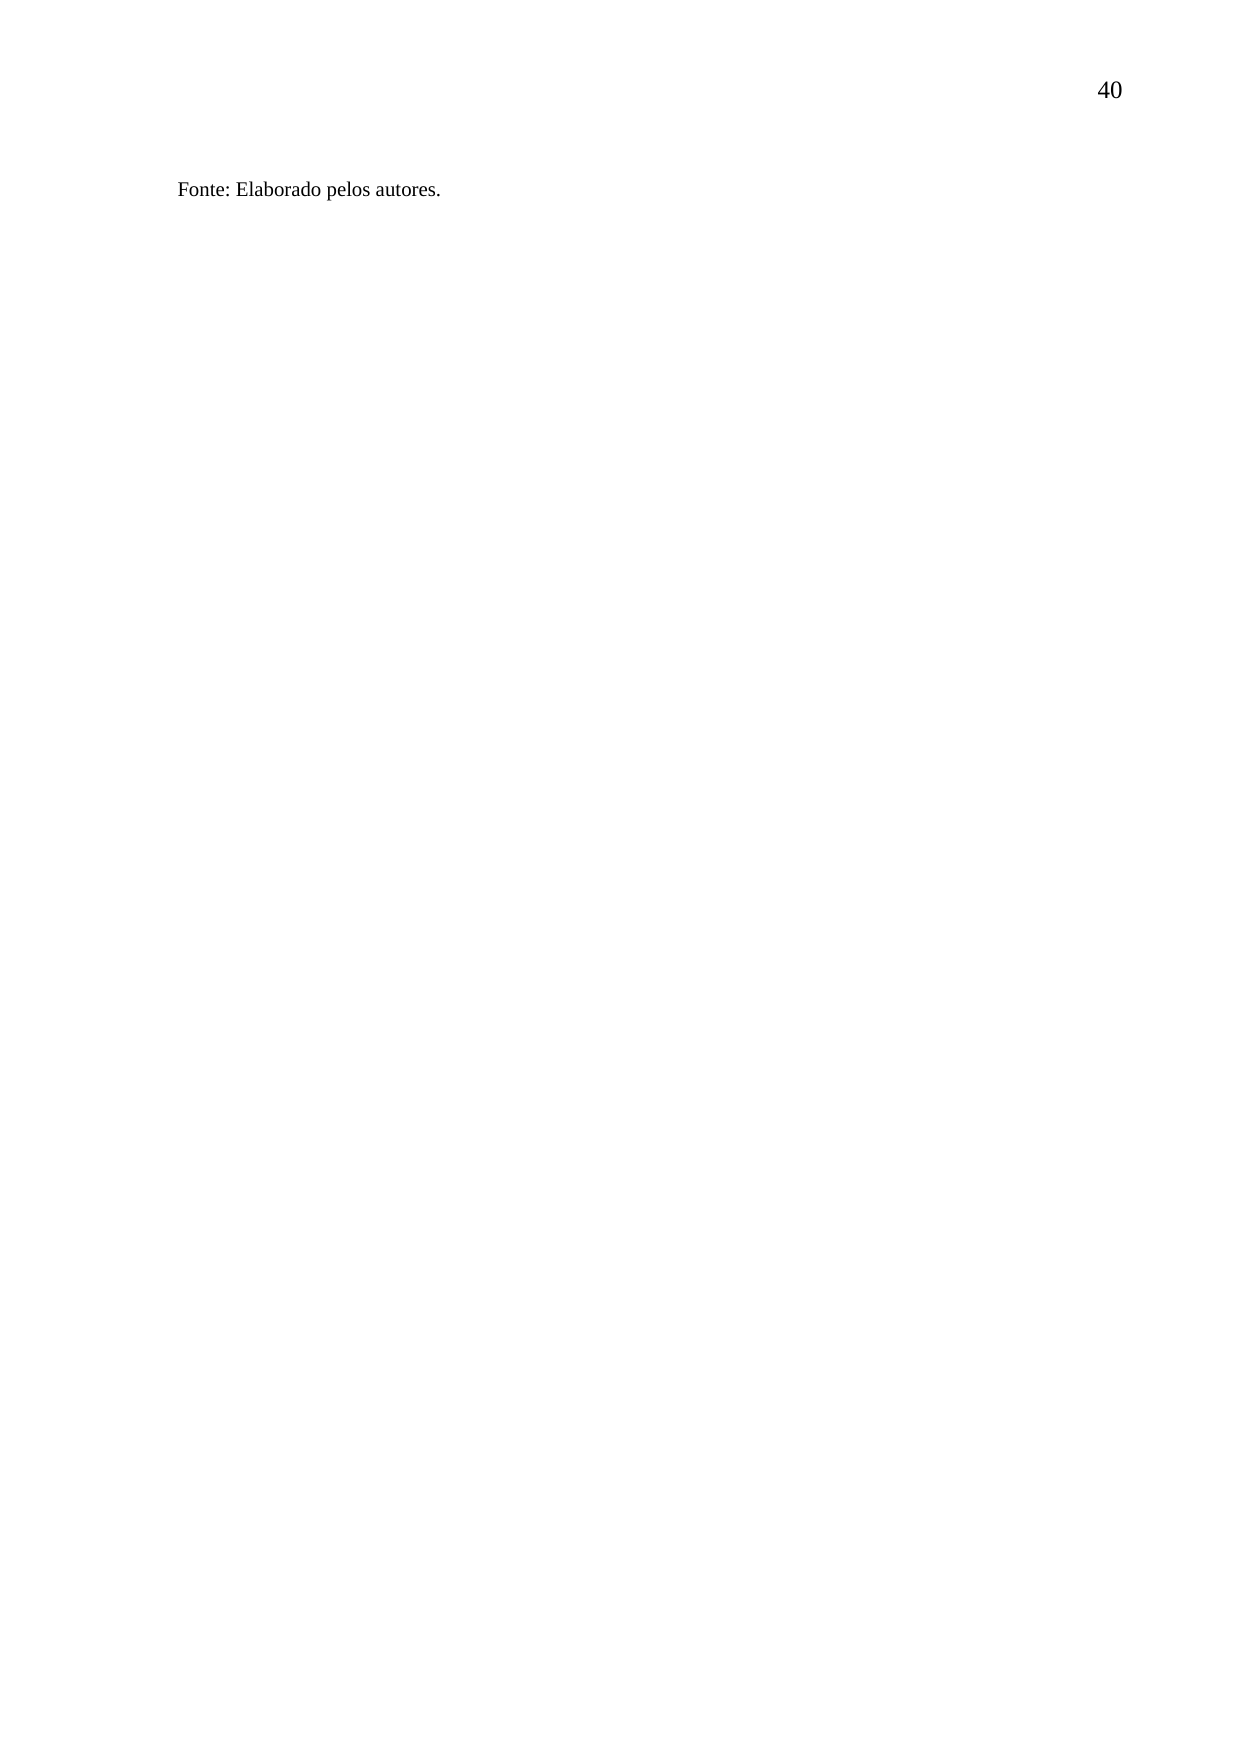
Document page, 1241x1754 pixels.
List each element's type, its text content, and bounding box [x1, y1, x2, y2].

text Fonte: Elaborado pelos autores. [177, 177, 1122, 201]
